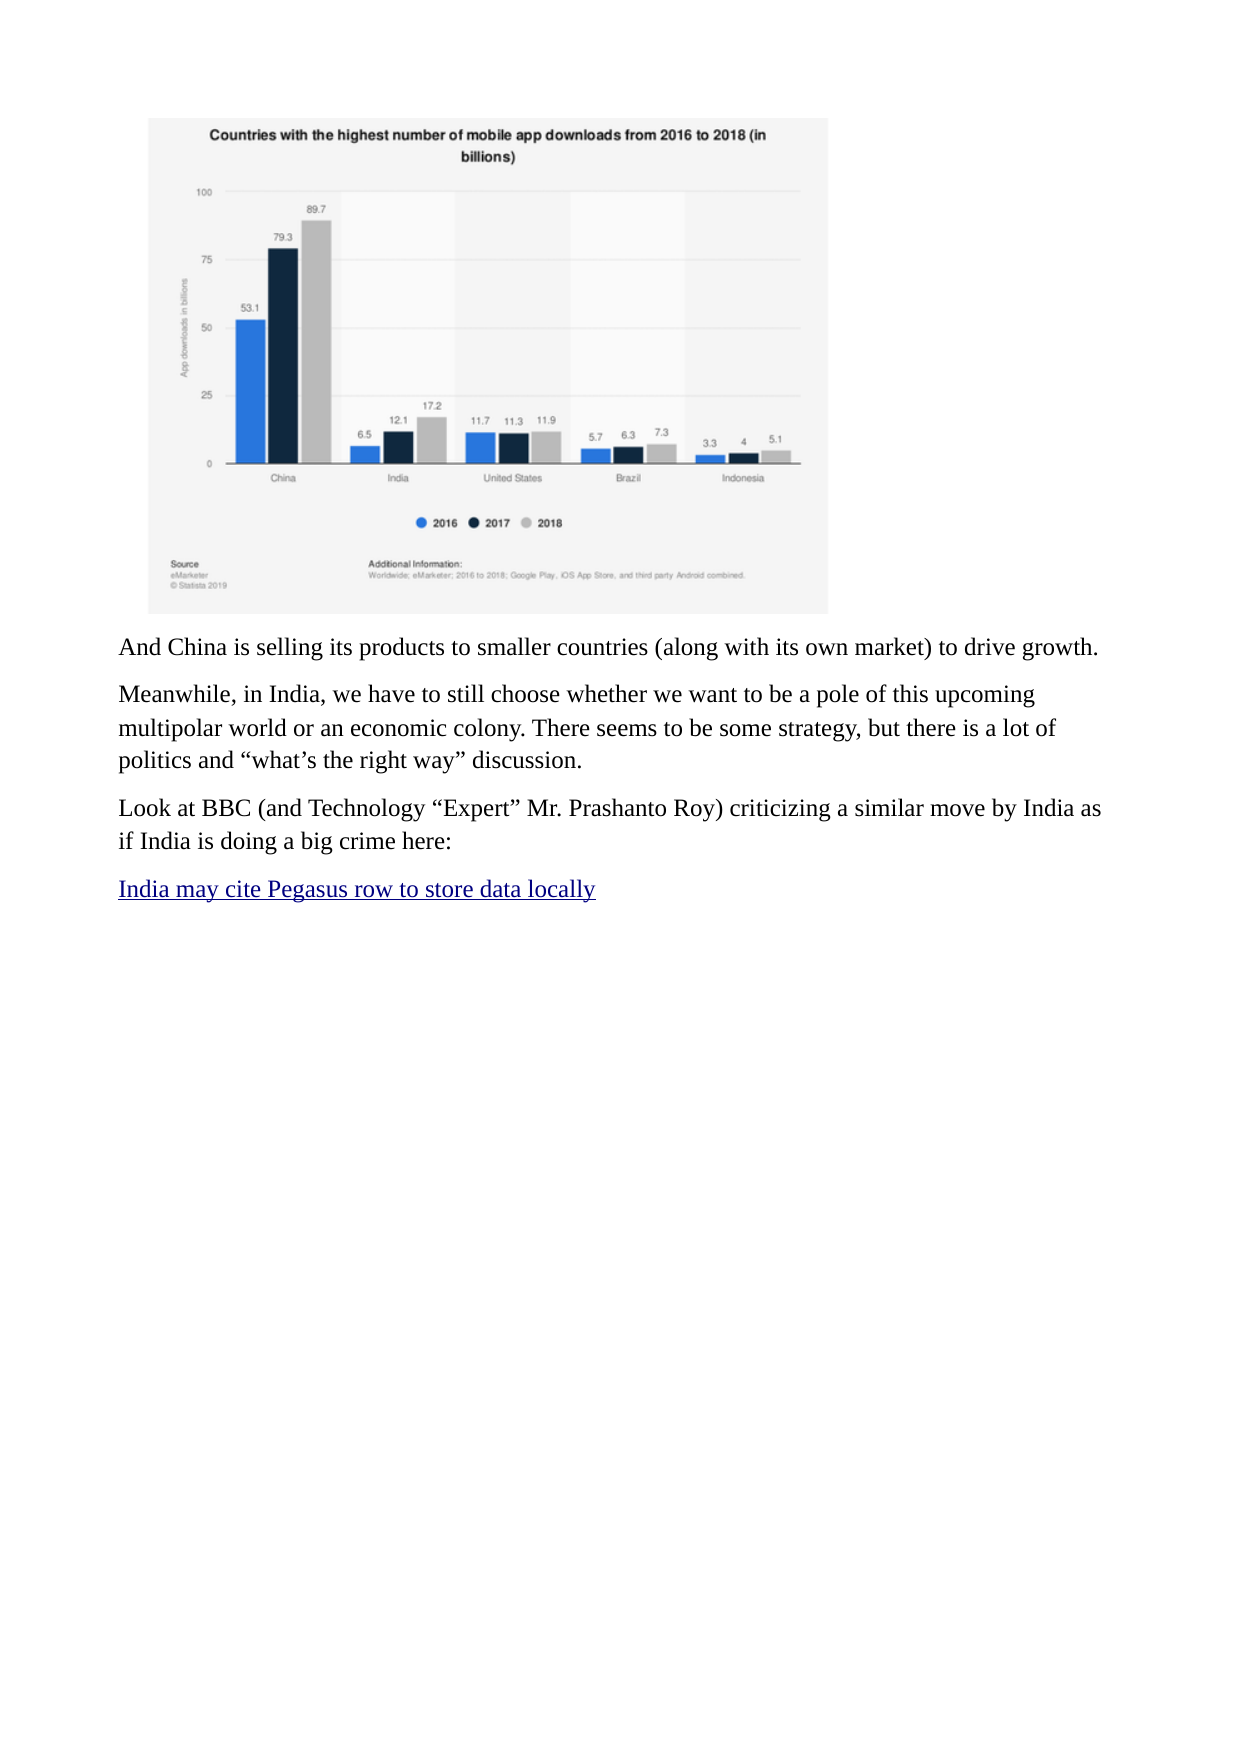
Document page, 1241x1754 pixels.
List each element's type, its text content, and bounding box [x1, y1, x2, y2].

picture [118, 118, 871, 614]
text Look at BBC (and Technology “Expert” Mr. Prashanto Roy) criticizing a similar move by India as if India is doing a big crime here: [118, 793, 1122, 855]
text India may cite Pegasus row to store data locally [118, 874, 1122, 903]
text And China is selling its products to smaller countries (along with its own market) to drive growth. [118, 632, 1122, 661]
text Meanwhile, in India, we have to still choose whether we want to be a pole of this upcoming multipolar world or an economic colony. There seems to be some strategy, but there is a lot of politics and “what’s the right way” discussion. [118, 679, 1122, 774]
